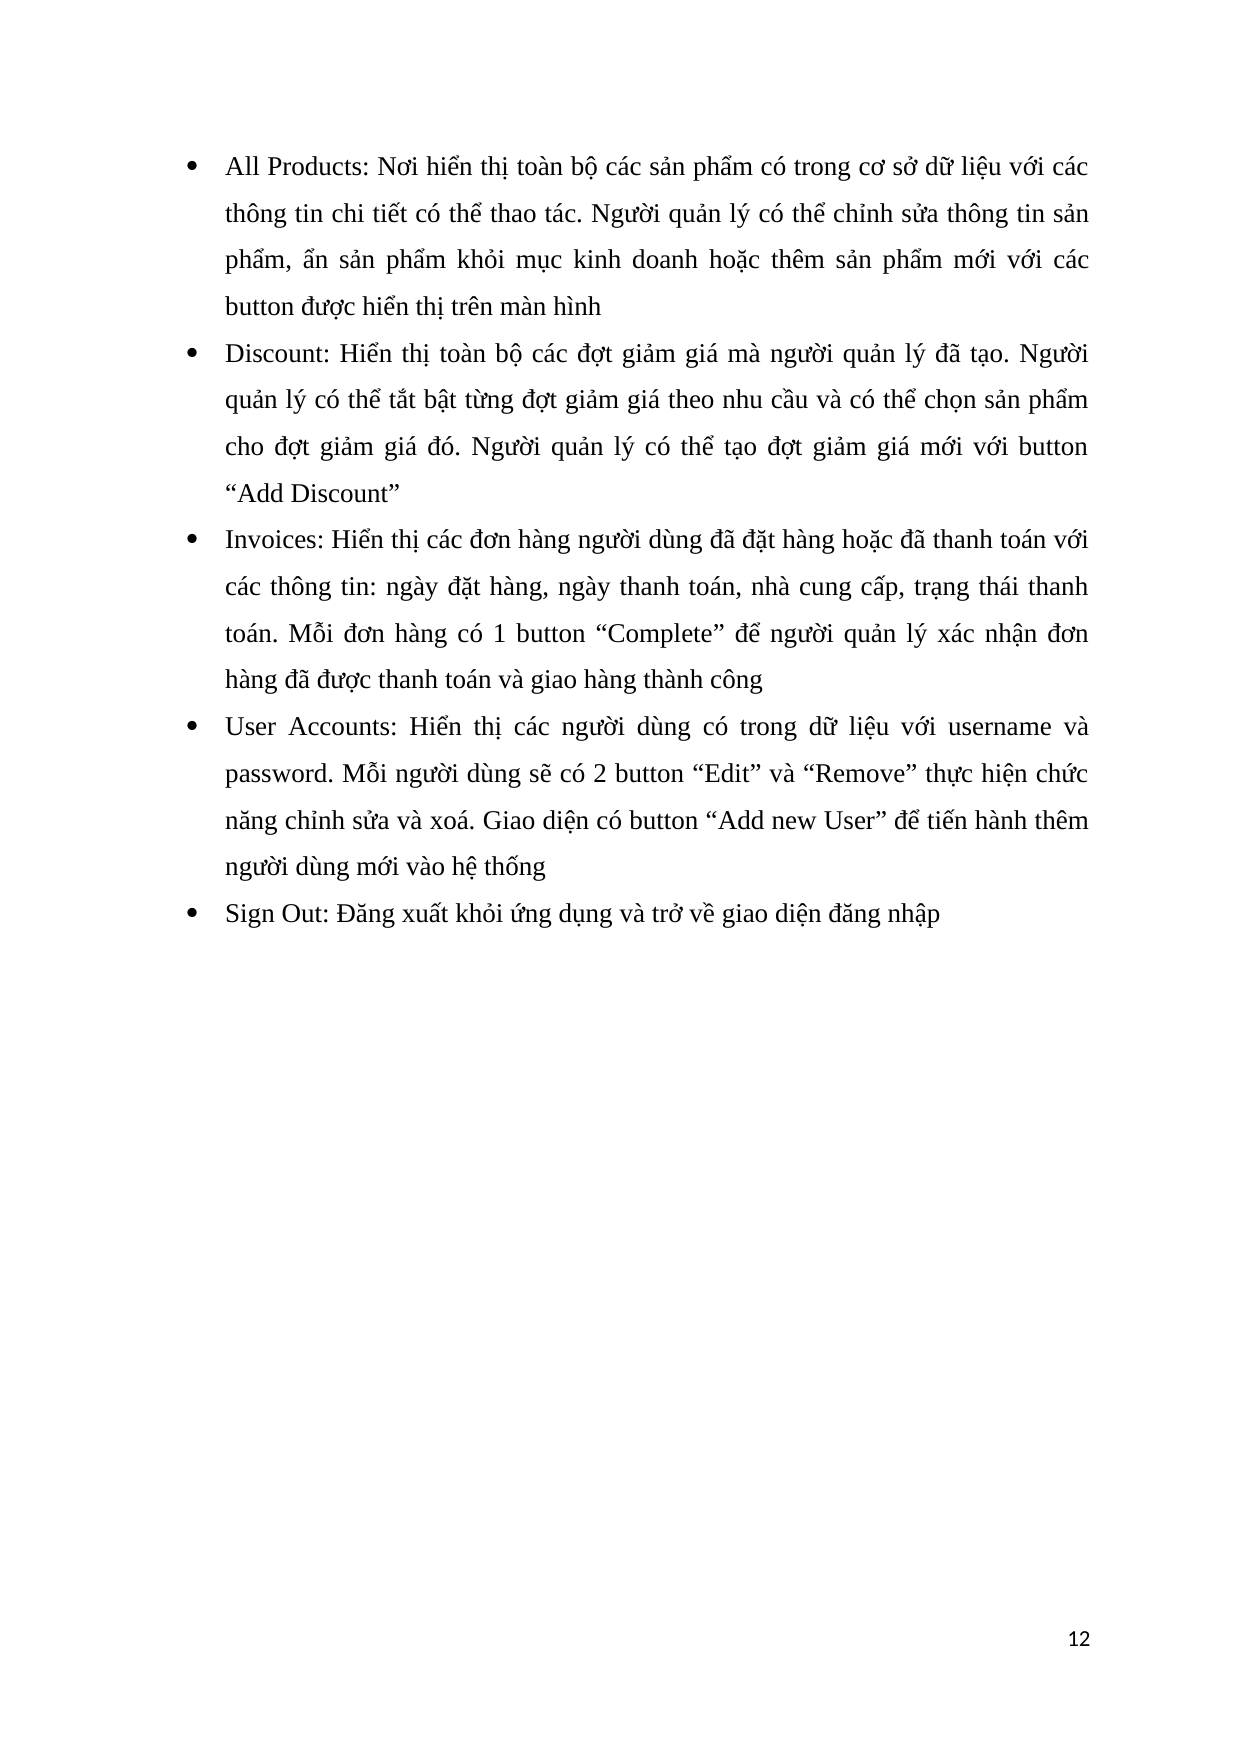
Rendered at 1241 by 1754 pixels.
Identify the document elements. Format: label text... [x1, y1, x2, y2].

list Sign Out: Đăng xuất khỏi ứng dụng và trở về giao diện đăng nhập [187, 897, 1090, 928]
list User Accounts: Hiển thị các người dùng có trong dữ liệu với username và password. Mỗi người dùng sẽ có 2 button “Edit” và “Remove” thực hiện chức năng chỉnh sửa và xoá. Giao diện có button “Add new User” để tiến hành thêm người dùng mới vào hệ thống [187, 710, 1090, 882]
list Discount: Hiển thị toàn bộ các đợt giảm giá mà người quản lý đã tạo. Người quản lý có thể tắt bật từng đợt giảm giá theo nhu cầu và có thể chọn sản phẩm cho đợt giảm giá đó. Người quản lý có thể tạo đợt giảm giá mới với button “Add Discount” [187, 337, 1090, 508]
list Invoices: Hiển thị các đơn hàng người dùng đã đặt hàng hoặc đã thanh toán với các thông tin: ngày đặt hàng, ngày thanh toán, nhà cung cấp, trạng thái thanh toán. Mỗi đơn hàng có 1 button “Complete” để người quản lý xác nhận đơn hàng đã được thanh toán và giao hàng thành công [187, 523, 1090, 695]
list All Products: Nơi hiển thị toàn bộ các sản phẩm có trong cơ sở dữ liệu với các thông tin chi tiết có thể thao tác. Người quản lý có thể chỉnh sửa thông tin sản phẩm, ẩn sản phẩm khỏi mục kinh doanh hoặc thêm sản phẩm mới với các button được hiển thị trên màn hình [187, 150, 1090, 321]
